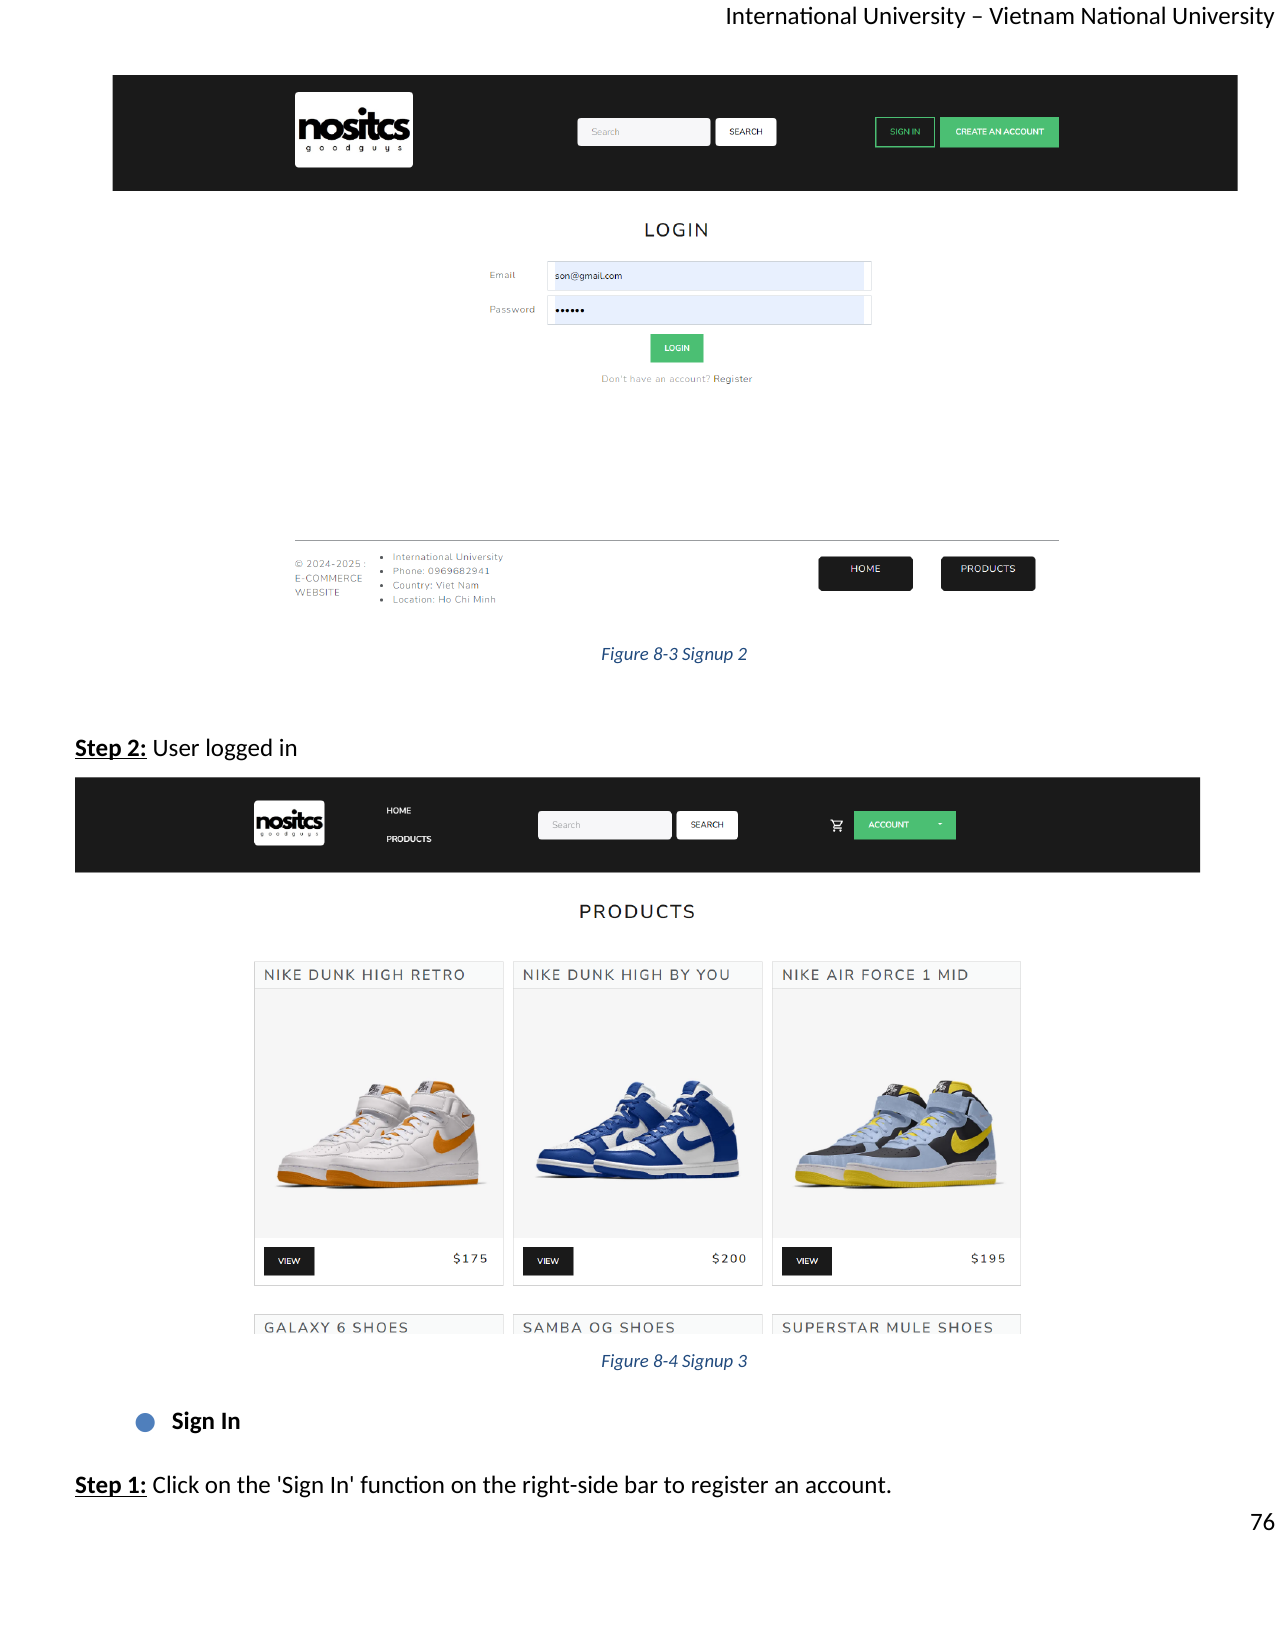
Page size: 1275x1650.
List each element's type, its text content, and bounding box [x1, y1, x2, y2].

text Figure 8-3 Signup 2 [75, 642, 1275, 665]
list Sign In [134, 1393, 1275, 1444]
text Step 2: User logged in [75, 732, 1275, 762]
text Figure 8-4 Signup 3 [75, 1349, 1275, 1372]
picture [112, 75, 1238, 627]
picture [75, 777, 1200, 1334]
text Step 1: Click on the 'Sign In' function on the right-side bar to register an account. [75, 1469, 1275, 1500]
